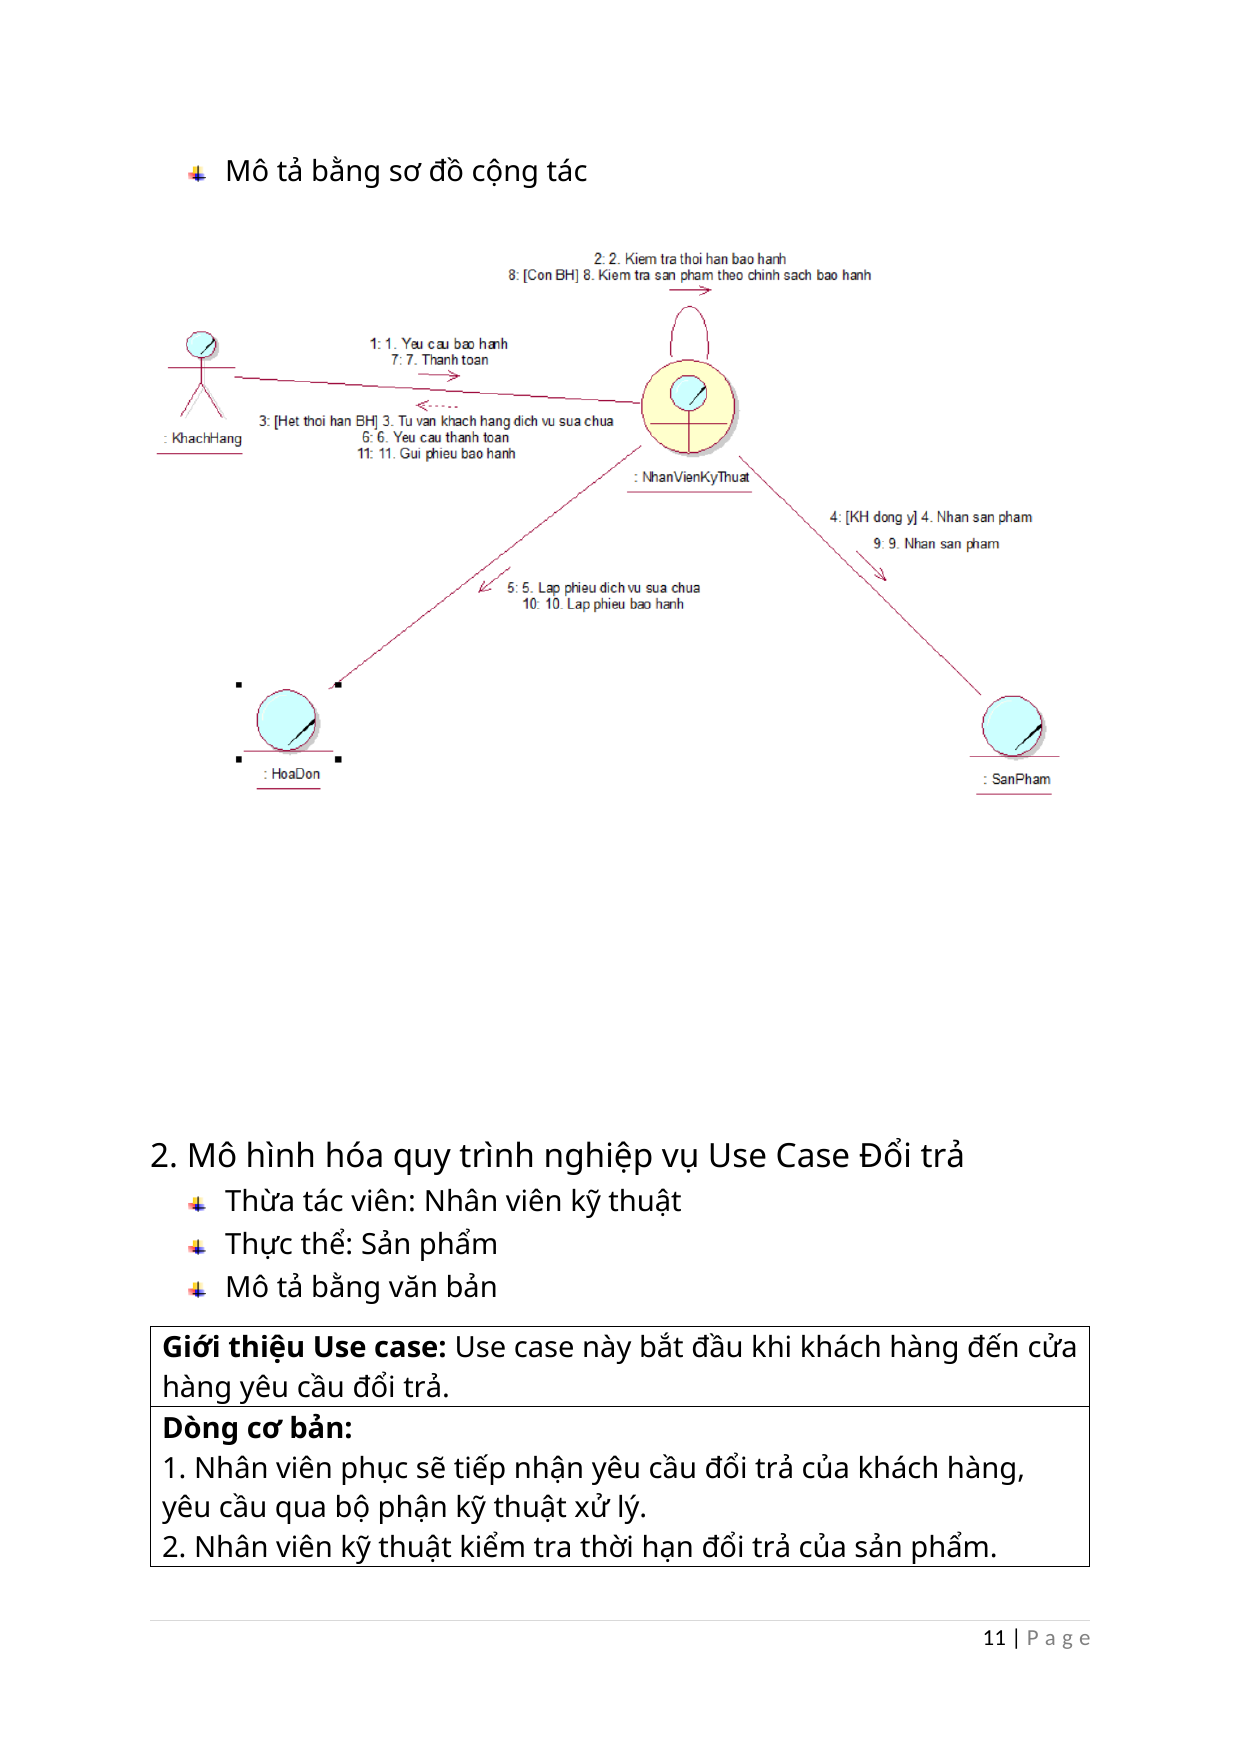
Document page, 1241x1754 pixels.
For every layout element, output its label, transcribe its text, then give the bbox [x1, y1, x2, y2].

picture [150, 222, 1091, 812]
list Thừa tác viên: Nhân viên kỹ thuật [187, 1181, 1090, 1220]
list Mô tả bằng sơ đồ cộng tác [187, 150, 1090, 190]
subtitle 2. Mô hình hóa quy trình nghiệp vụ Use Case Đổi trả [150, 1132, 1090, 1177]
picture [188, 164, 206, 182]
list Thực thể: Sản phẩm [187, 1223, 1090, 1263]
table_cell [151, 1407, 1089, 1566]
picture [188, 1195, 206, 1212]
table_header Giới thiệu Use case: Use case này bắt đầu khi khách hàng đến cửa hàng yêu cầu đổi trả. [151, 1327, 1089, 1406]
list Mô tả bằng văn bản [187, 1266, 1090, 1306]
picture [188, 1238, 206, 1255]
picture [188, 1280, 206, 1298]
